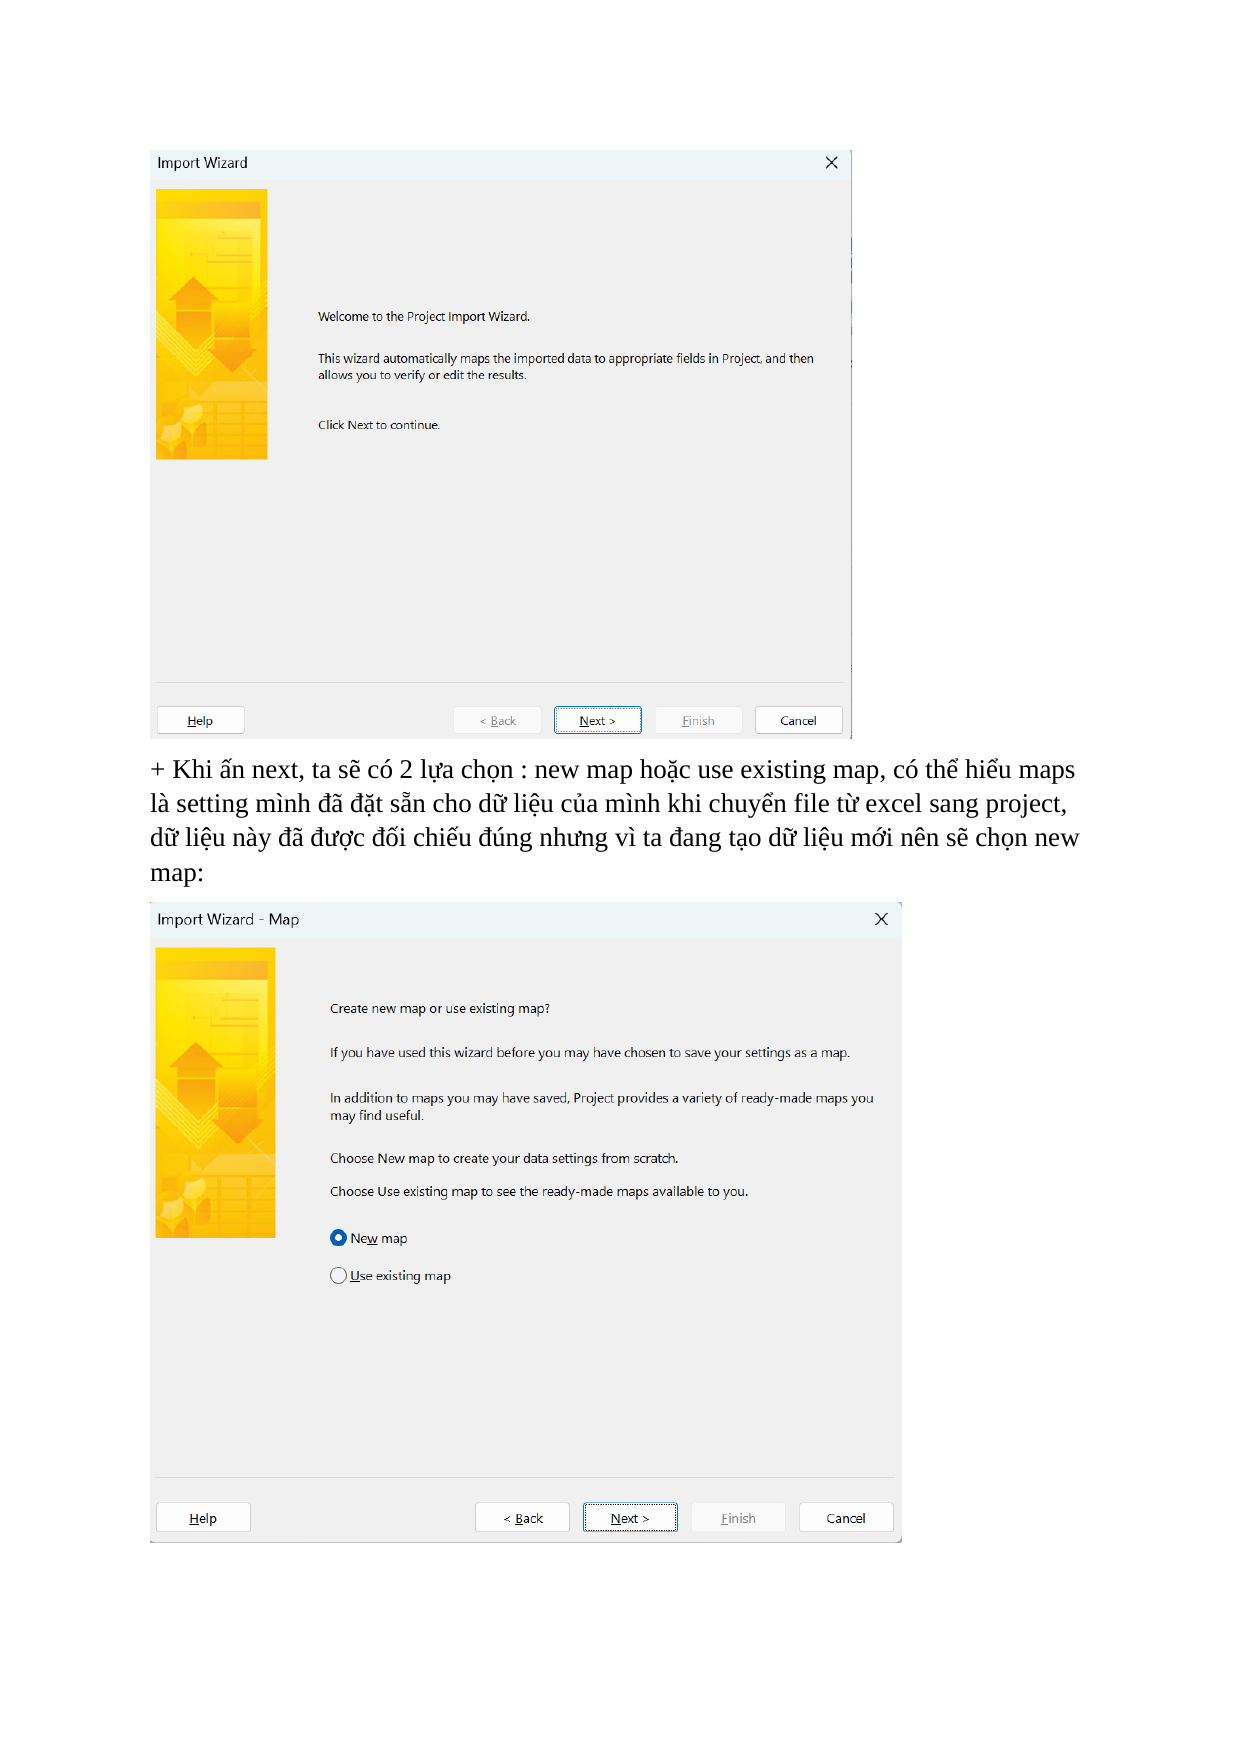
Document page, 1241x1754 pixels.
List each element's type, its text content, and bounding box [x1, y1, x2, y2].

picture [150, 902, 902, 1543]
picture [150, 150, 853, 739]
text + Khi ấn next, ta sẽ có 2 lựa chọn : new map hoặc use existing map, có thể hiểu maps là setting mình đã đặt sẵn cho dữ liệu của mình khi chuyển file từ excel sang project, dữ liệu này đã được đối chiếu đúng nhưng vì ta đang tạo dữ liệu mới nên sẽ chọn new map: [150, 753, 1090, 887]
